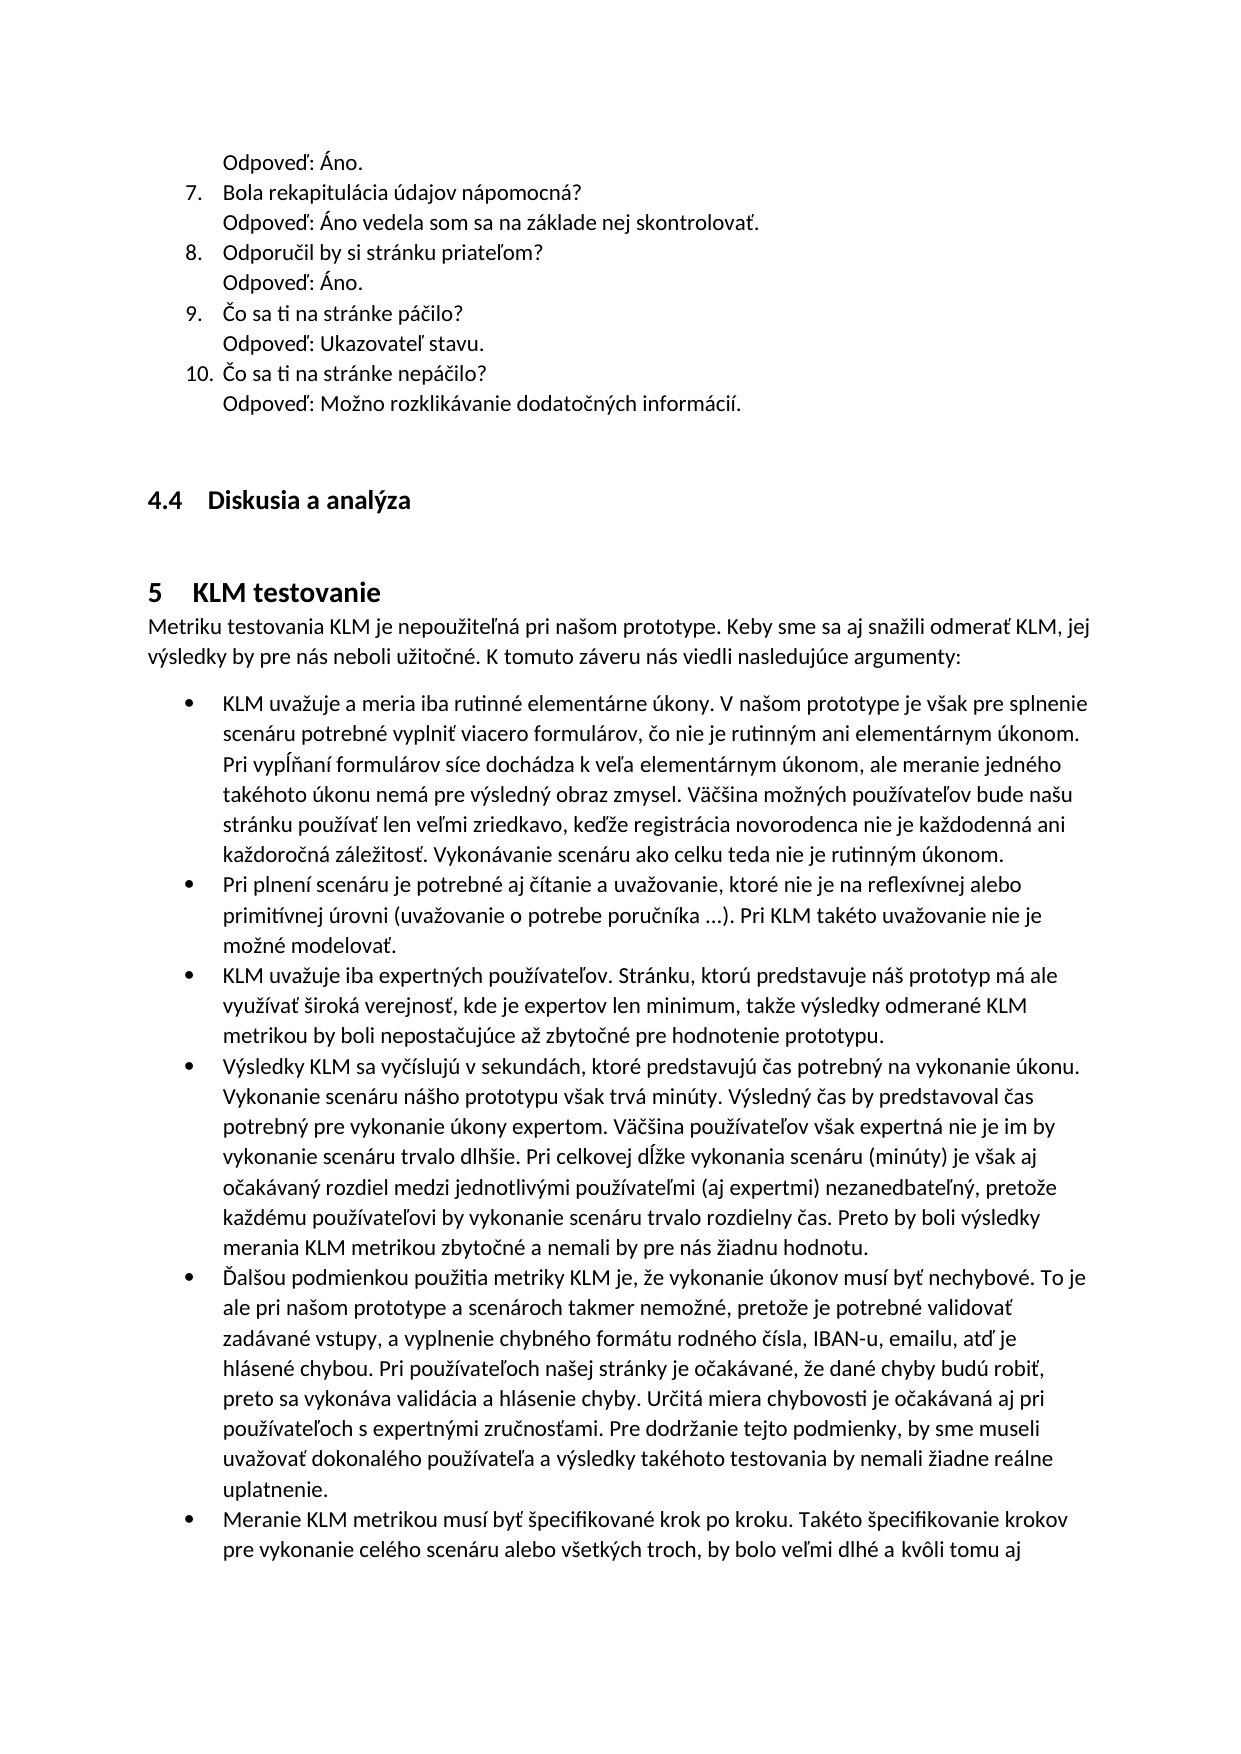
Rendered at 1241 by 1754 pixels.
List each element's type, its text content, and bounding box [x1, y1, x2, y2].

list Pri plnení scenáru je potrebné aj čítanie a uvažovanie, ktoré nie je na reflexívnej alebo primitívnej úrovni (uvažovanie o potrebe poručníka ...). Pri KLM takéto uvažovanie nie je možné modelovať. [185, 871, 1093, 959]
list Čo sa ti na stránke nepáčilo? [185, 359, 1093, 387]
list Ďalšou podmienkou použitia metriky KLM je, že vykonanie úkonov musí byť nechybové. To je ale pri našom prototype a scenároch takmer nemožné, pretože je potrebné validovať zadávané vstupy, a vyplnenie chybného formátu rodného čísla, IBAN-u, emailu, atď je hlásené chybou. Pri používateľoch našej stránky je očakávané, že dané chyby budú robiť, preto sa vykonáva validácia a hlásenie chyby. Určitá miera chybovosti je očakávaná aj pri používateľoch s expertnými zručnosťami. Pre dodržanie tejto podmienky, by sme museli uvažovať dokonalého používateľa a výsledky takéhoto testovania by nemali žiadne reálne uplatnenie. [185, 1263, 1093, 1503]
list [185, 1505, 1093, 1563]
list Odpoveď: Možno rozklikávanie dodatočných informácií. [223, 389, 1093, 417]
list Bola rekapitulácia údajov nápomocná? [185, 178, 1093, 206]
list KLM uvažuje iba expertných používateľov. Stránku, ktorú predstavuje náš prototyp má ale využívať široká verejnosť, kde je expertov len minimum, takže výsledky odmerané KLM metrikou by boli nepostačujúce až zbytočné pre hodnotenie prototypu. [185, 961, 1093, 1050]
list KLM uvažuje a meria iba rutinné elementárne úkony. V našom prototype je však pre splnenie scenáru potrebné vyplniť viacero formulárov, čo nie je rutinným ani elementárnym úkonom. Pri vypĺňaní formulárov síce dochádza k veľa elementárnym úkonom, ale meranie jedného takéhoto úkonu nemá pre výsledný obraz zmysel. Väčšina možných používateľov bude našu stránku používať len veľmi zriedkavo, keďže registrácia novorodenca nie je každodenná ani každoročná záležitosť. Vykonávanie scenáru ako celku teda nie je rutinným úkonom. [185, 689, 1093, 868]
list Výsledky KLM sa vyčíslujú v sekundách, ktoré predstavujú čas potrebný na vykonanie úkonu. Vykonanie scenáru nášho prototypu však trvá minúty. Výsledný čas by predstavoval čas potrebný pre vykonanie úkony expertom. Väčšina používateľov však expertná nie je im by vykonanie scenáru trvalo dlhšie. Pri celkovej dĺžke vykonania scenáru (minúty) je však aj očakávaný rozdiel medzi jednotlivými používateľmi (aj expertmi) nezanedbateľný, pretože každému používateľovi by vykonanie scenáru trvalo rozdielny čas. Preto by boli výsledky merania KLM metrikou zbytočné a nemali by pre nás žiadnu hodnotu. [185, 1052, 1093, 1261]
list Odpoveď: Áno. [223, 268, 1093, 296]
list Čo sa ti na stránke páčilo? [185, 299, 1093, 327]
text Metriku testovania KLM je nepoužiteľná pri našom prototype. Keby sme sa aj snažili odmerať KLM, jej výsledky by pre nás neboli užitočné. K tomuto záveru nás viedli nasledujúce argumenty: [148, 612, 1093, 671]
subtitle Diskusia a analýza [148, 483, 1093, 516]
list Odpoveď: Áno vedela som sa na základe nej skontrolovať. [223, 208, 1093, 236]
list Odpoveď: Áno. [223, 148, 1093, 176]
list Odporučil by si stránku priateľom? [185, 238, 1093, 266]
list Odpoveď: Ukazovateľ stavu. [223, 329, 1093, 357]
subtitle KLM testovanie [148, 574, 1093, 609]
